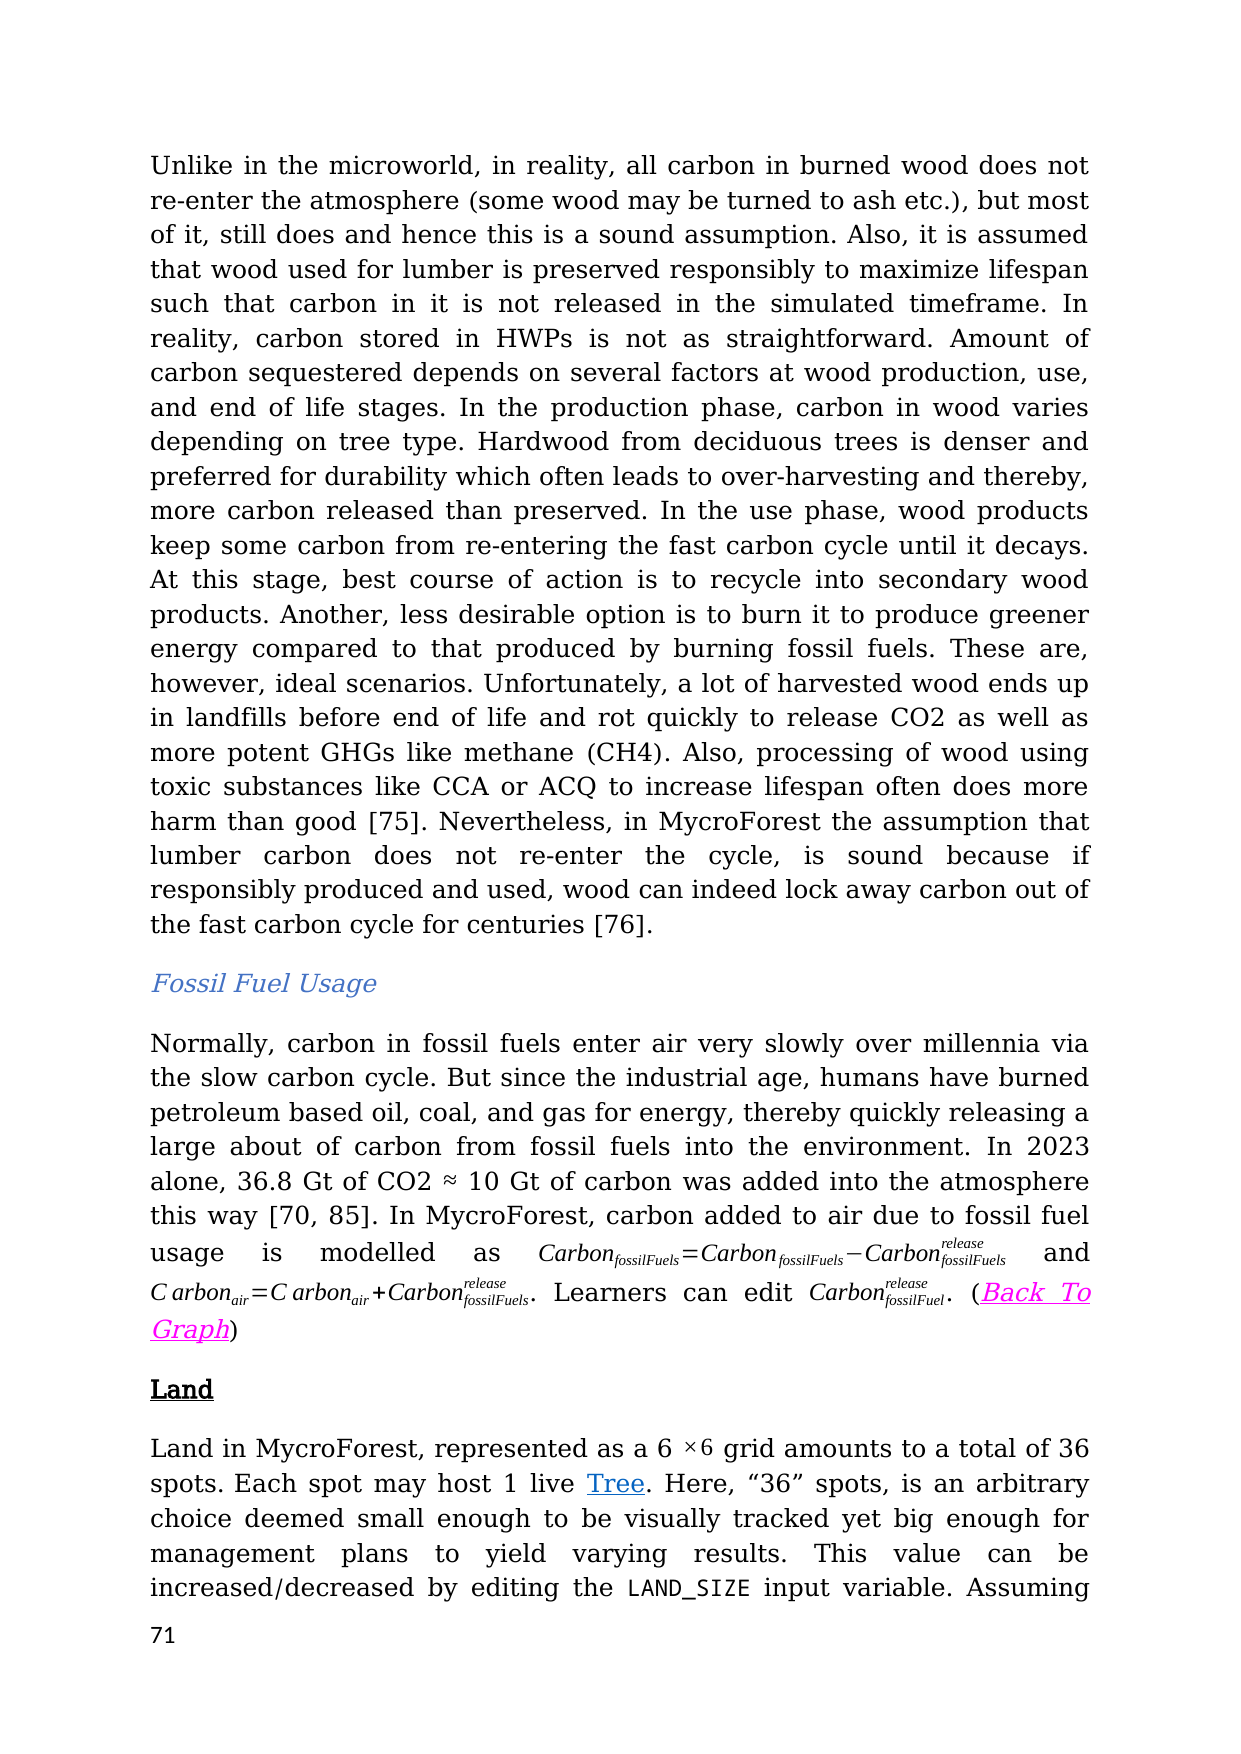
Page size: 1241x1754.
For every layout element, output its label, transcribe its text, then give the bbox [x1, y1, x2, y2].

text Normally, carbon in fossil fuels enter air very slowly over millennia via the slow carbon cycle. But since the industrial age, humans have burned petroleum based oil, coal, and gas for energy, thereby quickly releasing a large about of carbon from fossil fuels into the environment. In 2023 alone, 36.8 Gt of CO2 10 Gt of carbon was added into the atmosphere this way [70, 85]. In MycroForest, carbon added to air due to fossil fuel usage is modelled as and . Learners can edit . (Back To Graph) [150, 1027, 1090, 1344]
text Fossil Fuel Usage [150, 968, 1090, 998]
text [150, 1433, 1090, 1603]
subtitle Land [150, 1373, 1090, 1403]
text Unlike in the microworld, in reality, all carbon in burned wood does not re-enter the atmosphere (some wood may be turned to ash etc.), but most of it, still does and hence this is a sound assumption. Also, it is assumed that wood used for lumber is preserved responsibly to maximize lifespan such that carbon in it is not released in the simulated timeframe. In reality, carbon stored in HWPs is not as straightforward. Amount of carbon sequestered depends on several factors at wood production, use, and end of life stages. In the production phase, carbon in wood varies depending on tree type. Hardwood from deciduous trees is denser and preferred for durability which often leads to over-harvesting and thereby, more carbon released than preserved. In the use phase, wood products keep some carbon from re-entering the fast carbon cycle until it decays. At this stage, best course of action is to recycle into secondary wood products. Another, less desirable option is to burn it to produce greener energy compared to that produced by burning fossil fuels. These are, however, ideal scenarios. Unfortunately, a lot of harvested wood ends up in landfills before end of life and rot quickly to release CO2 as well as more potent GHGs like methane (CH4). Also, processing of wood using toxic substances like CCA or ACQ to increase lifespan often does more harm than good [75]. Nevertheless, in MycroForest the assumption that lumber carbon does not re-enter the cycle, is sound because if responsibly produced and used, wood can indeed lock away carbon out of the fast carbon cycle for centuries [76]. [150, 150, 1090, 938]
